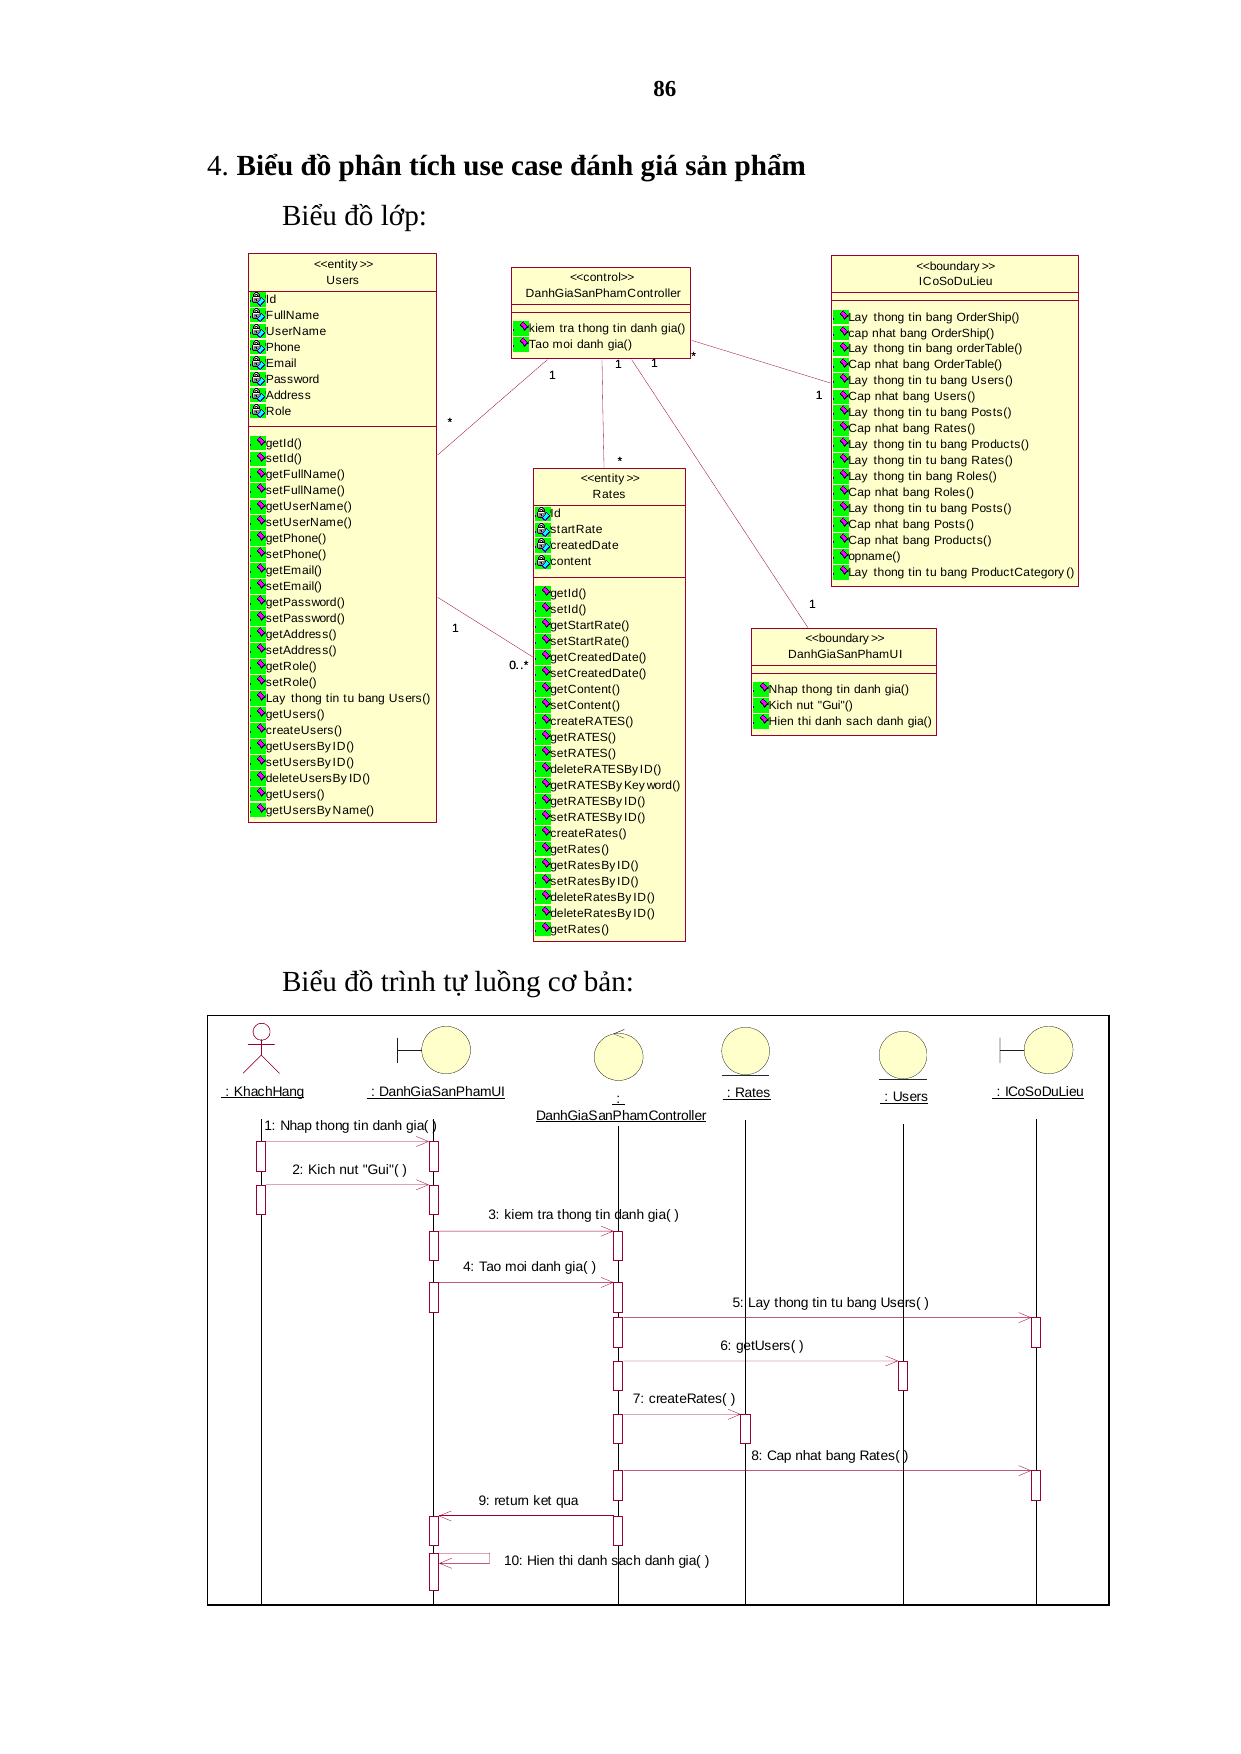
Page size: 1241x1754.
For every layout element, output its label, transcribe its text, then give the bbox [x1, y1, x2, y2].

list Biểu đồ phân tích use case đánh giá sản phẩm [207, 148, 1122, 181]
text Biểu đồ trình tự luồng cơ bản: [207, 964, 1122, 998]
text Biểu đồ lớp: [207, 198, 1122, 232]
